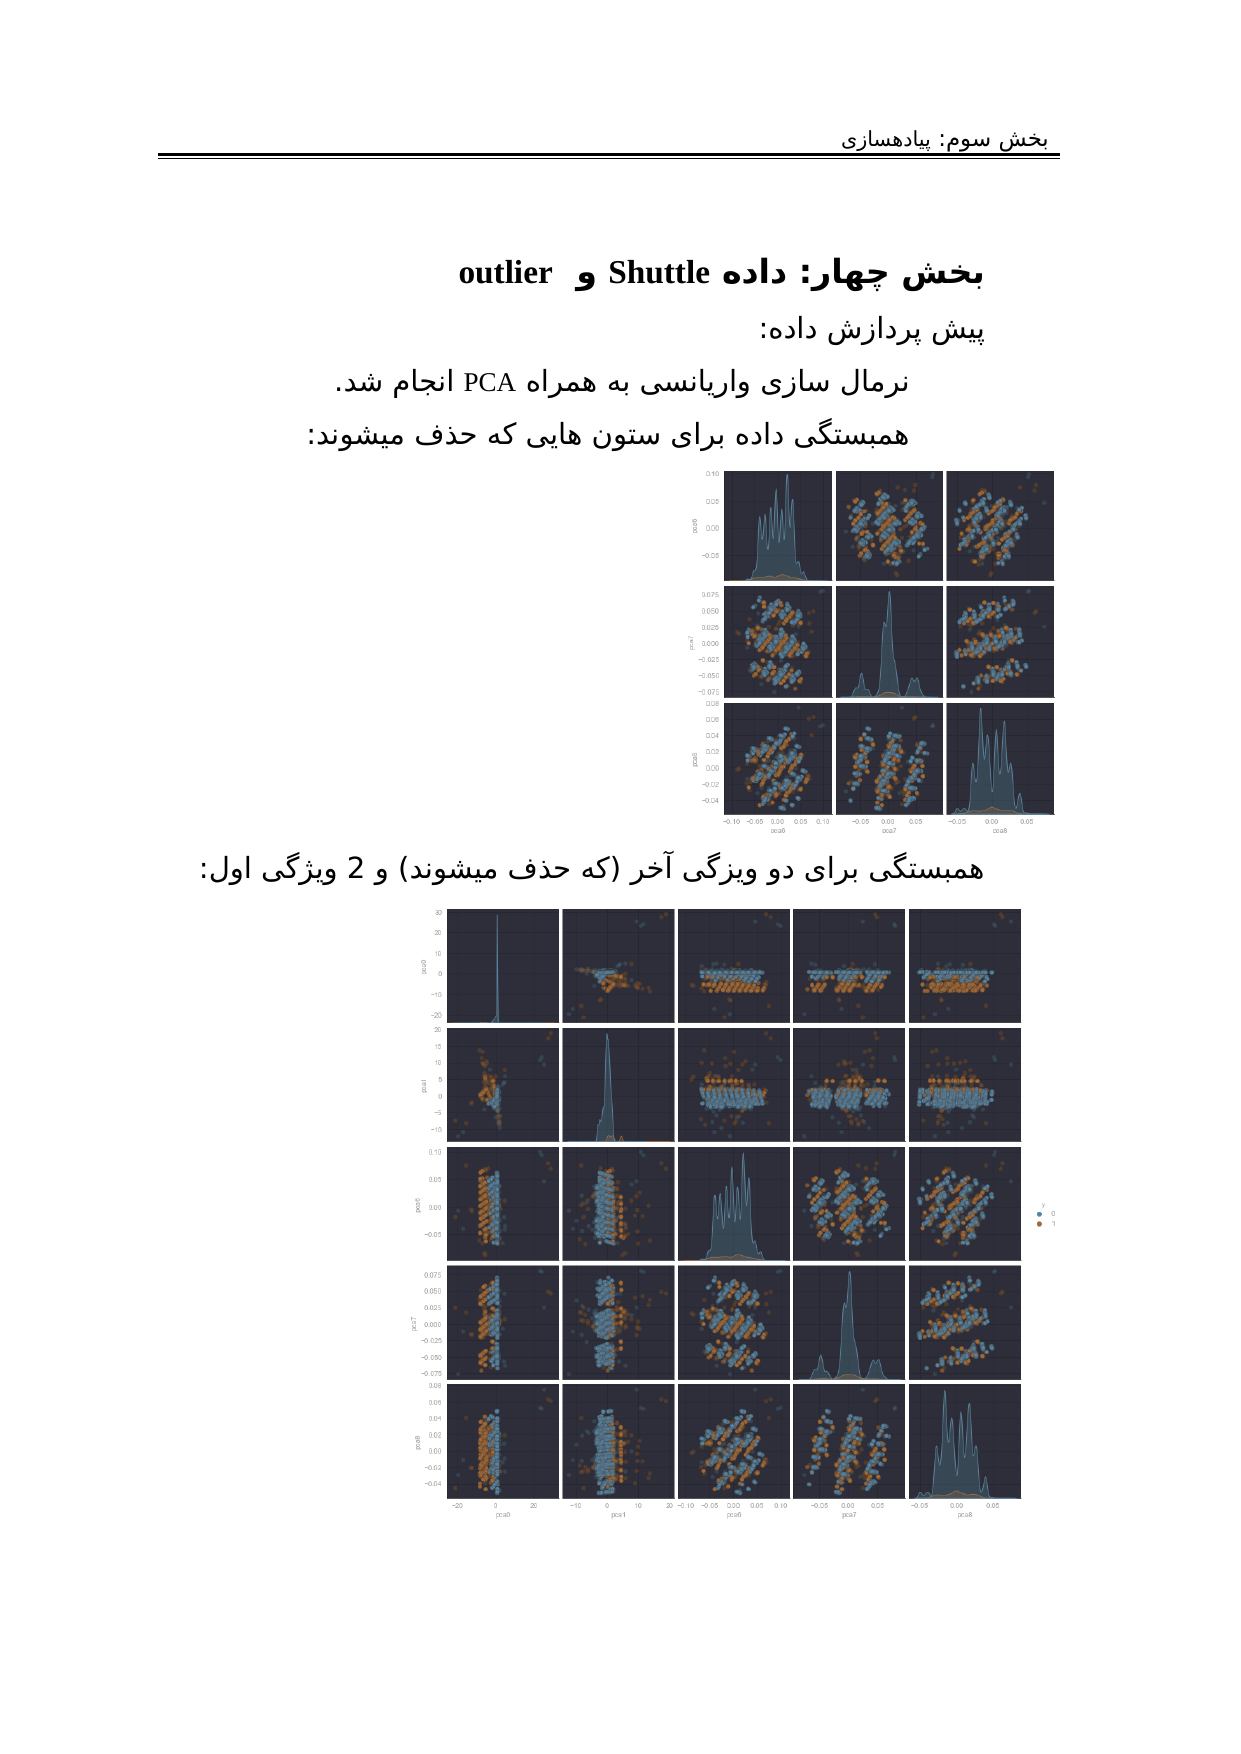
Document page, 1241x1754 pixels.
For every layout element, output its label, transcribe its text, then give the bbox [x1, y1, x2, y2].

text همبستگی داده برای ستون هایی که حذف میشوند: [150, 418, 910, 452]
subtitle بخش چهار: داده Shuttle و outlier [150, 252, 985, 291]
text پیش پردازش داده: [150, 311, 1060, 345]
text نرمال سازی واریانسی به همراه PCA انجام شد. [150, 364, 910, 398]
picture [688, 471, 1060, 833]
text همبستگی برای دو ویزگی آخر (که حذف میشوند) و 2 ویژگی اول: [150, 851, 1060, 885]
picture [406, 904, 1060, 1523]
